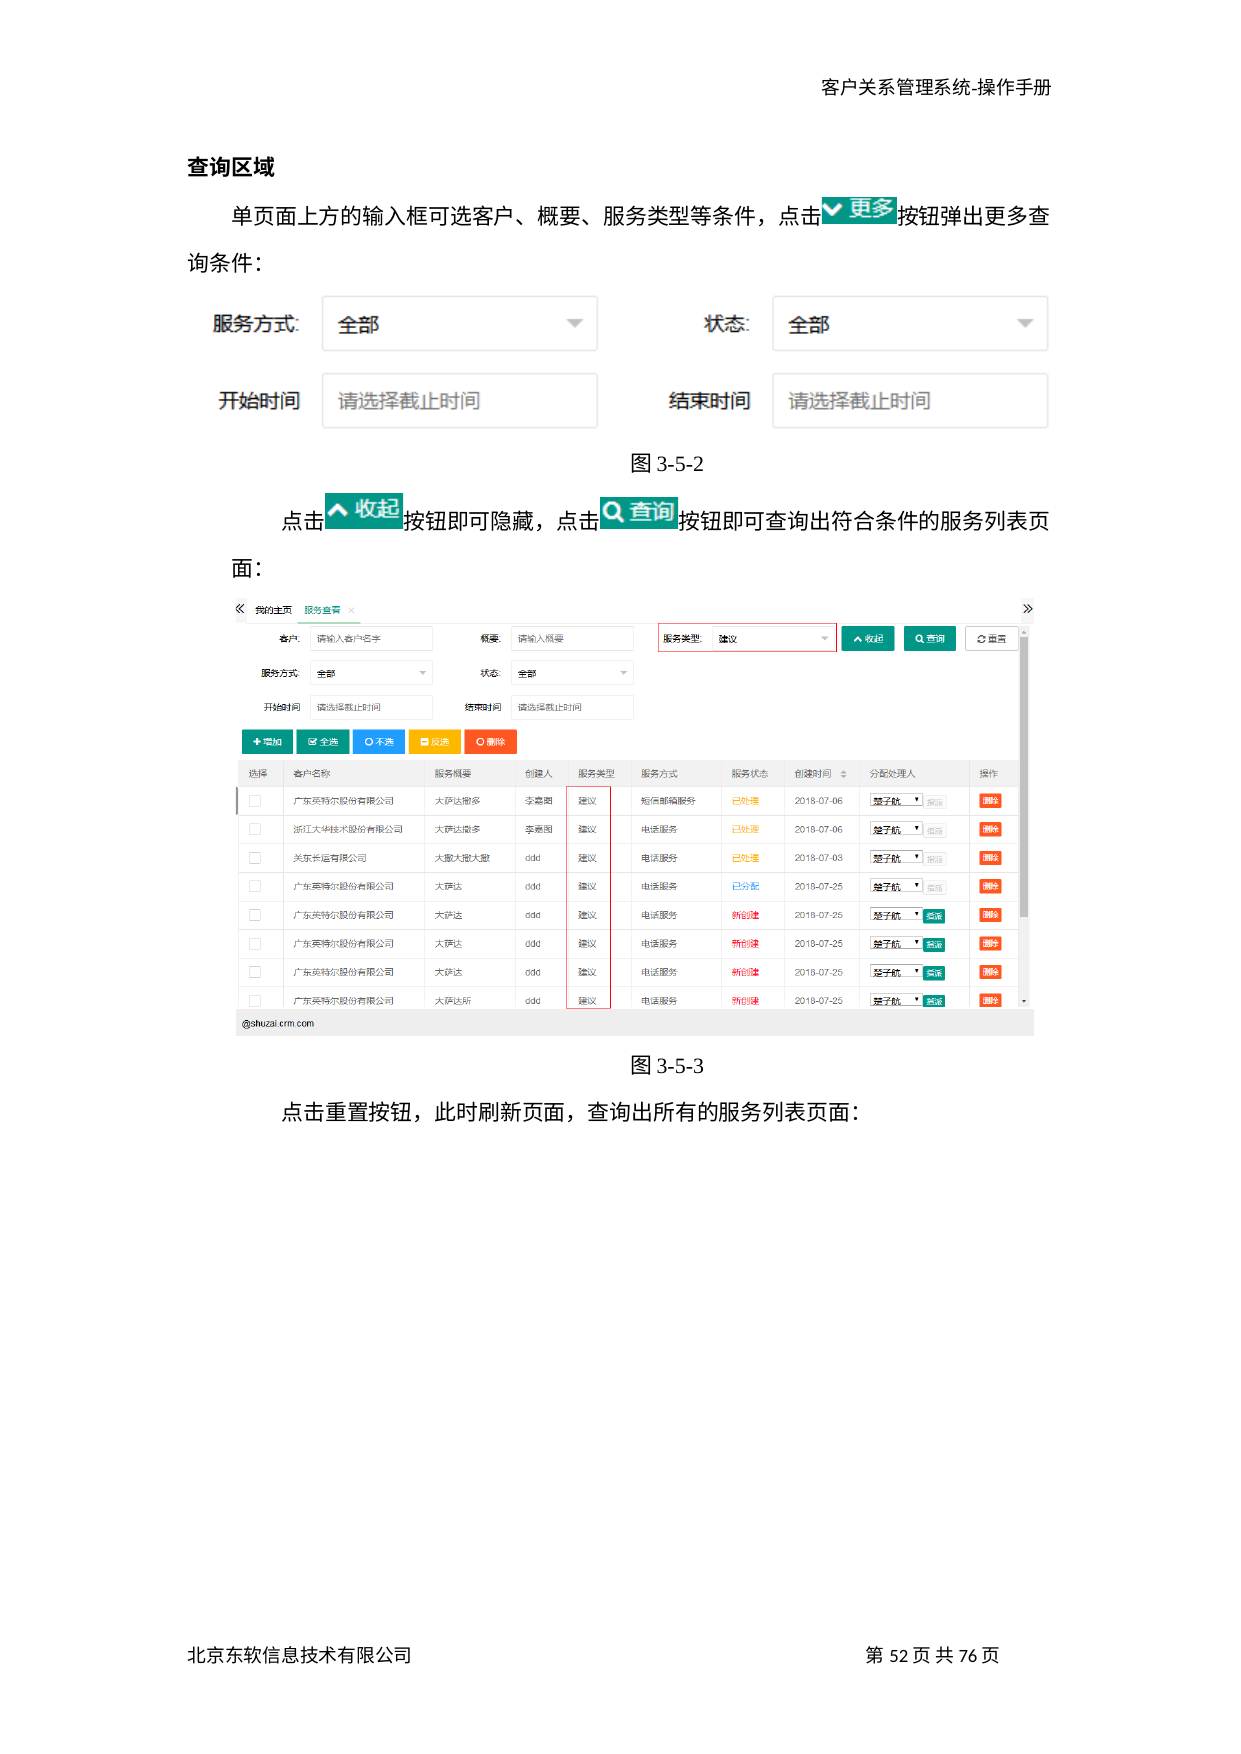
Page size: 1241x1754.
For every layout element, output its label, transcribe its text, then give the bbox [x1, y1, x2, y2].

text 查询区域 [187, 150, 1053, 182]
picture [600, 497, 679, 529]
picture [187, 293, 1053, 433]
text 图3-5-2 [231, 446, 1053, 477]
text 图3-5-3 [231, 1048, 1053, 1079]
picture [325, 493, 404, 529]
text 点击按钮即可隐藏，点击按钮即可查询出符合条件的服务列表页面： [231, 493, 1053, 583]
picture [821, 197, 897, 224]
text 点击重置按钮，此时刷新页面，查询出所有的服务列表页面： [231, 1095, 1053, 1127]
picture [235, 598, 1035, 1036]
text 单页面上方的输入框可选客户、概要、服务类型等条件，点击按钮弹出更多查询条件： [187, 197, 1053, 278]
